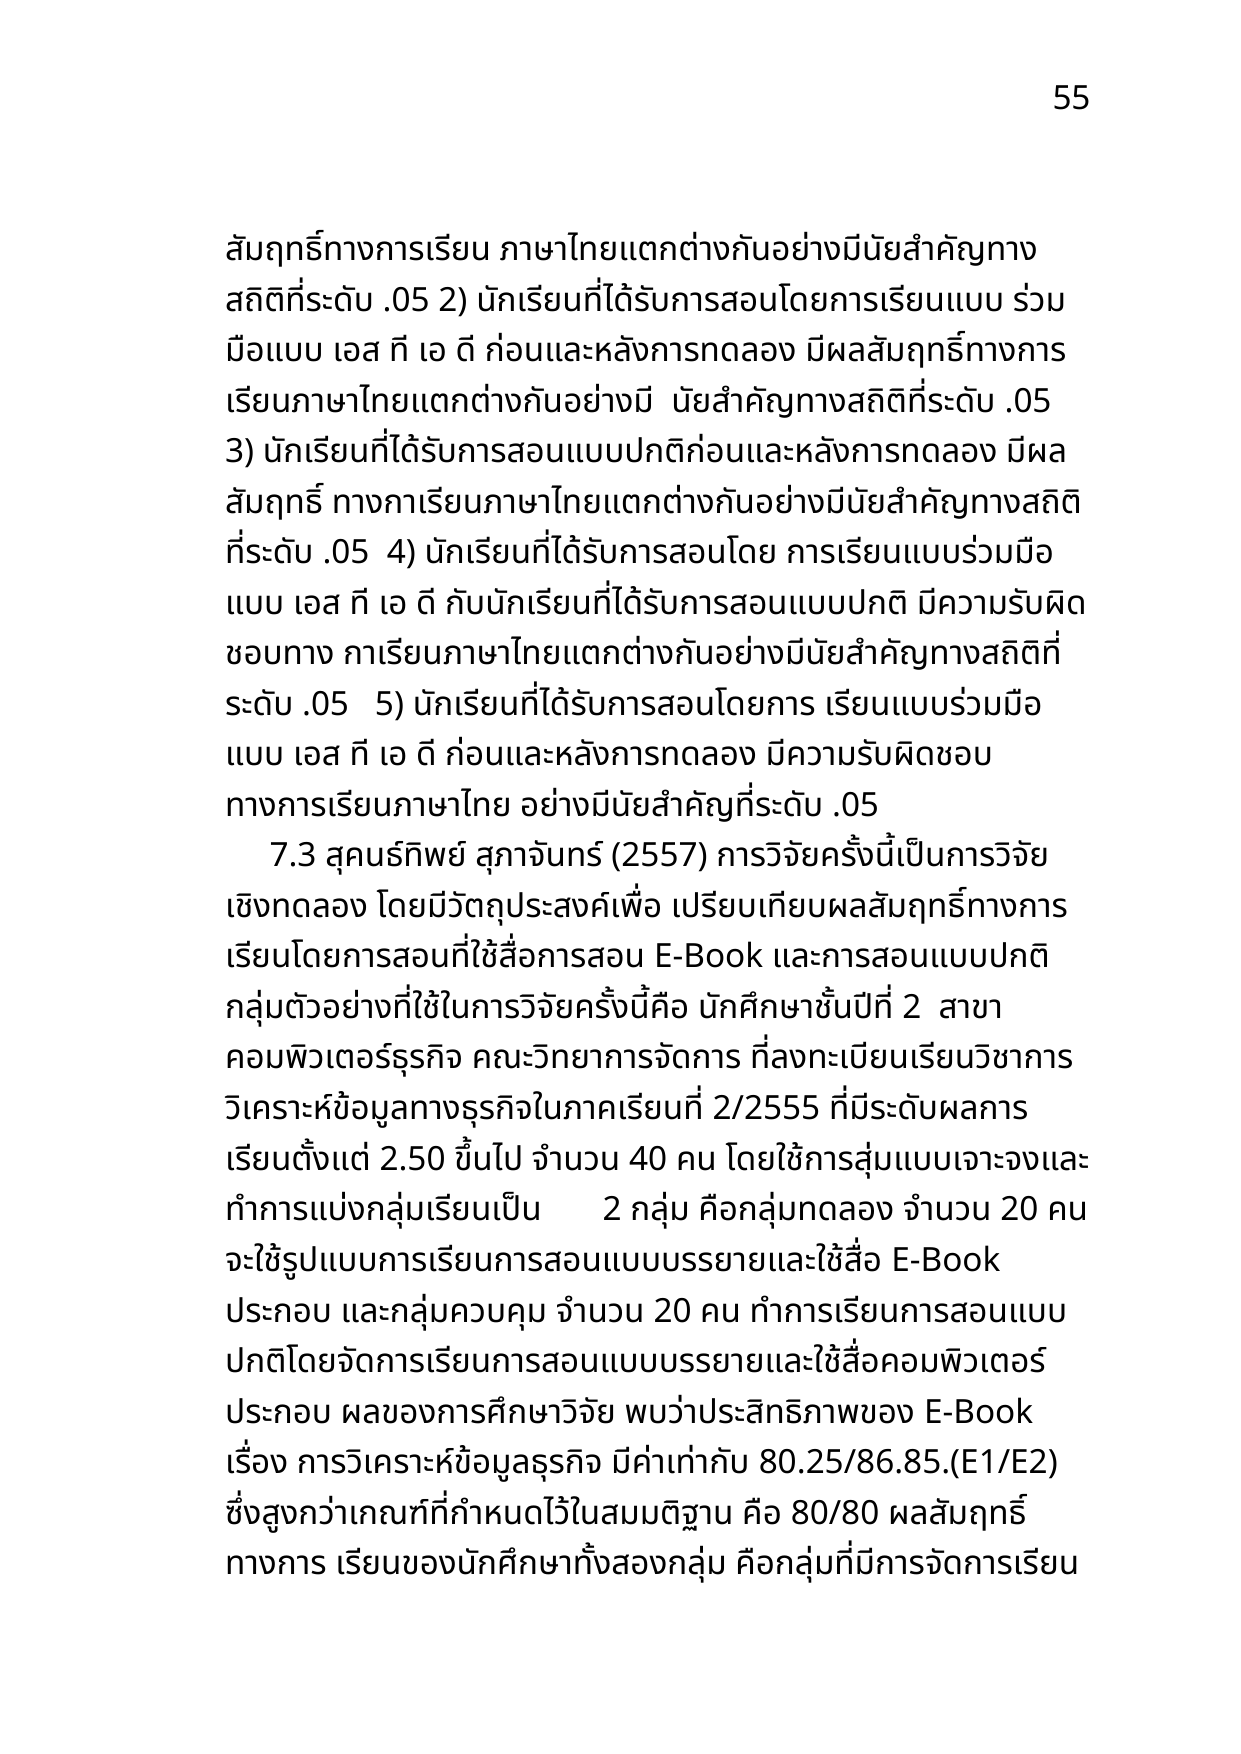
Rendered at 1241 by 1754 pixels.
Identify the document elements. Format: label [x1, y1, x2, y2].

text [225, 225, 1090, 831]
text [225, 831, 1090, 1590]
